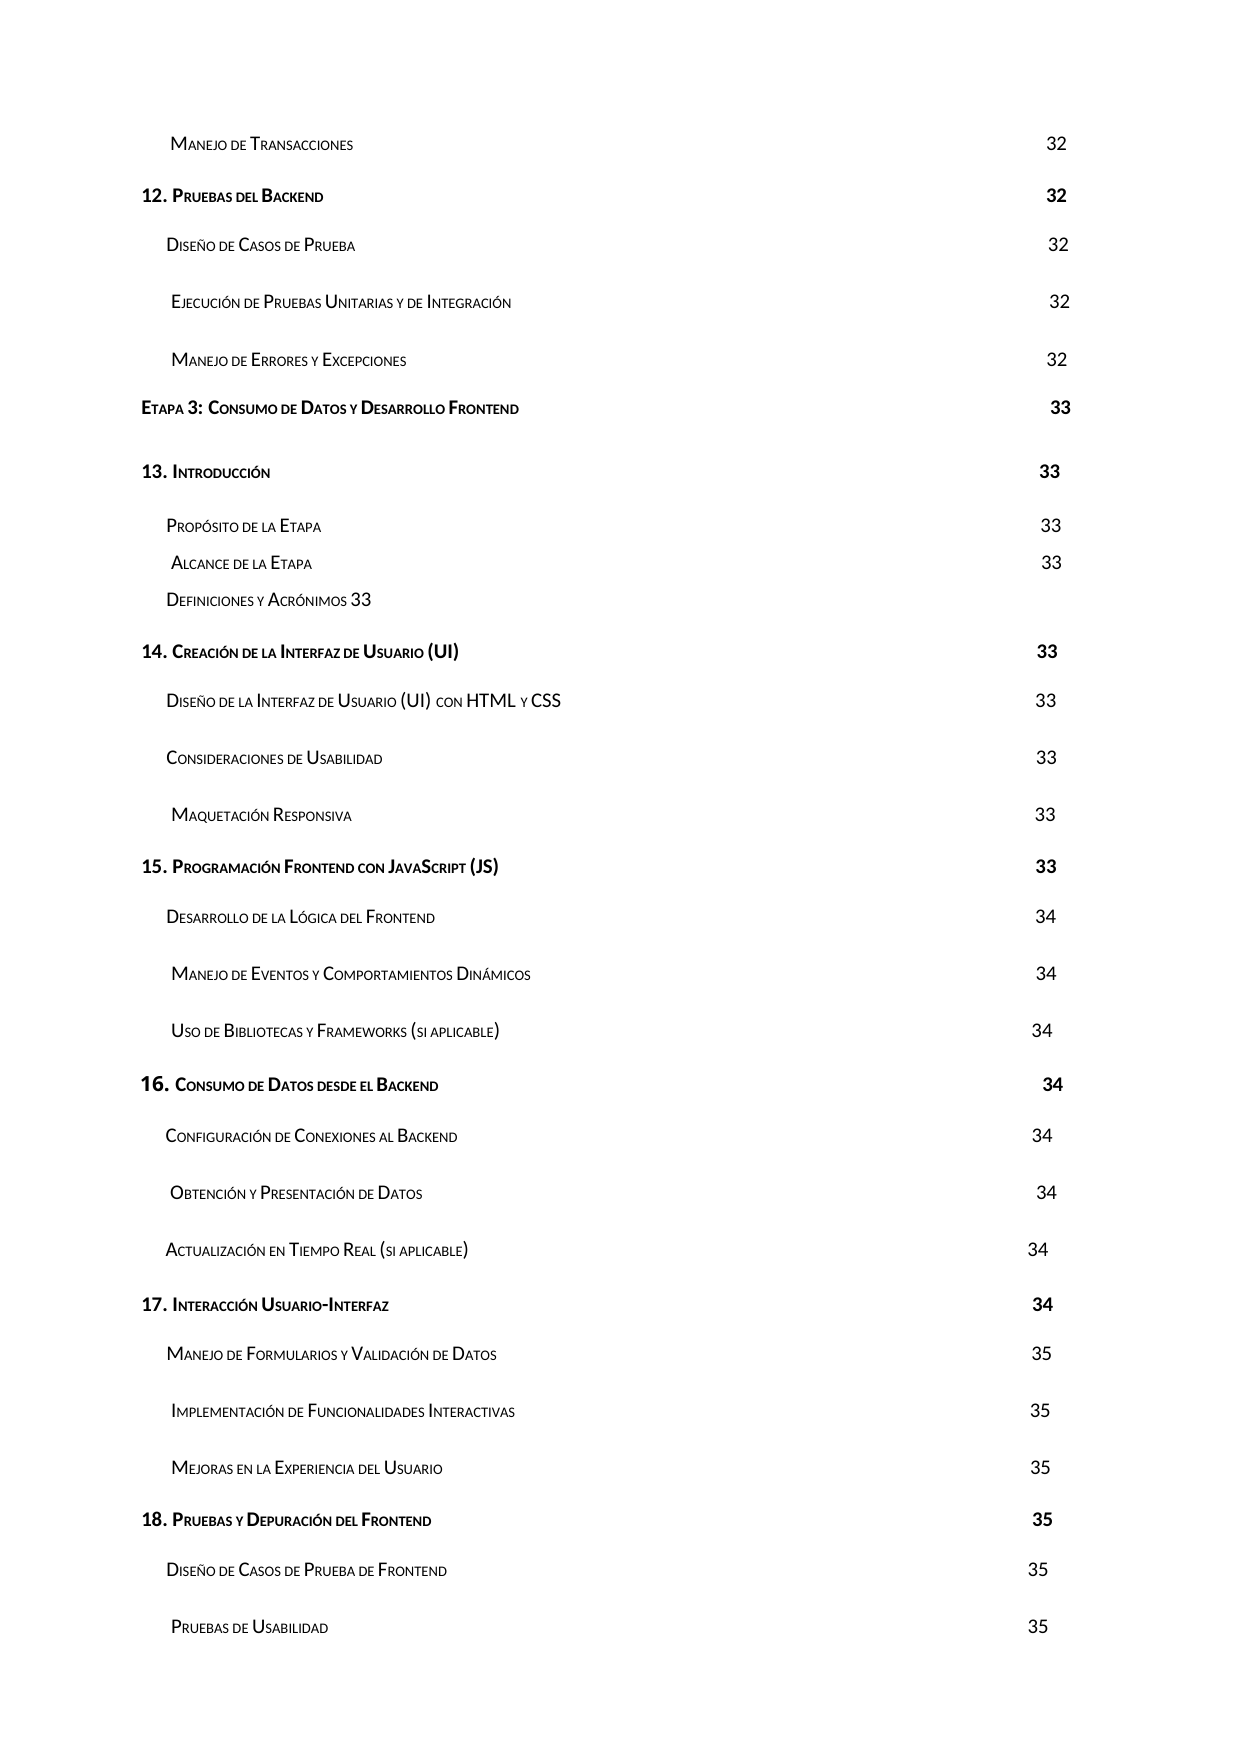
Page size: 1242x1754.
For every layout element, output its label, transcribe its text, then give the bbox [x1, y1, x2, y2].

text 18. PRUEBAS Y DEPURACIÓN DEL FRONTEND 35 [141, 1507, 1126, 1532]
text DEFINICIONES Y ACRÓNIMOS 33 [165, 586, 1104, 611]
text USO DE BIBLIOTECAS Y FRAMEWORKS (SI APLICABLE) 34 [166, 1017, 1104, 1043]
text 13. INTRODUCCIÓN 33 [141, 459, 1104, 484]
text 17. INTERACCIÓN USUARIO-INTERFAZ 34 [141, 1291, 1126, 1316]
text MEJORAS EN LA EXPERIENCIA DEL USUARIO 35 [166, 1454, 1104, 1480]
text MANEJO DE FORMULARIOS Y VALIDACIÓN DE DATOS 35 [166, 1340, 1104, 1365]
text ACTUALIZACIÓN EN TIEMPO REAL (SI APLICABLE) 34 [165, 1236, 1104, 1262]
text CONSIDERACIONES DE USABILIDAD 33 [165, 744, 1104, 770]
text MANEJO DE TRANSACCIONES 32 [165, 130, 1104, 156]
text DESARROLLO DE LA LÓGICA DEL FRONTEND 34 [166, 903, 1104, 928]
text IMPLEMENTACIÓN DE FUNCIONALIDADES INTERACTIVAS 35 [166, 1397, 1104, 1423]
text ALCANCE DE LA ETAPA 33 [165, 549, 1104, 574]
text 14. CREACIÓN DE LA INTERFAZ DE USUARIO (UI) 33 [141, 638, 1126, 663]
text DISEÑO DE LA INTERFAZ DE USUARIO (UI) CON HTML Y CSS 33 [165, 687, 1104, 712]
text CONFIGURACIÓN DE CONEXIONES AL BACKEND 34 [165, 1122, 1104, 1147]
text 12. PRUEBAS DEL BACKEND 32 [141, 182, 1126, 208]
text MAQUETACIÓN RESPONSIVA 33 [165, 802, 1104, 827]
text MANEJO DE ERRORES Y EXCEPCIONES 32 [166, 346, 1104, 371]
text ETAPA 3: CONSUMO DE DATOS Y DESARROLLO FRONTEND 33 [141, 394, 1104, 419]
text DISEÑO DE CASOS DE PRUEBA 32 [166, 231, 1104, 257]
text OBTENCIÓN Y PRESENTACIÓN DE DATOS 34 [165, 1179, 1104, 1204]
text PROPÓSITO DE LA ETAPA 33 [165, 512, 1104, 538]
text EJECUCIÓN DE PRUEBAS UNITARIAS Y DE INTEGRACIÓN 32 [166, 289, 1104, 314]
text MANEJO DE EVENTOS Y COMPORTAMIENTOS DINÁMICOS 34 [166, 960, 1104, 986]
text 16. CONSUMO DE DATOS DESDE EL BACKEND 34 [140, 1069, 1126, 1098]
text 15. PROGRAMACIÓN FRONTEND CON JAVASCRIPT (JS) 33 [141, 854, 1126, 879]
text DISEÑO DE CASOS DE PRUEBA DE FRONTEND 35 [166, 1556, 1104, 1581]
text PRUEBAS DE USABILIDAD 35 [166, 1613, 1104, 1638]
